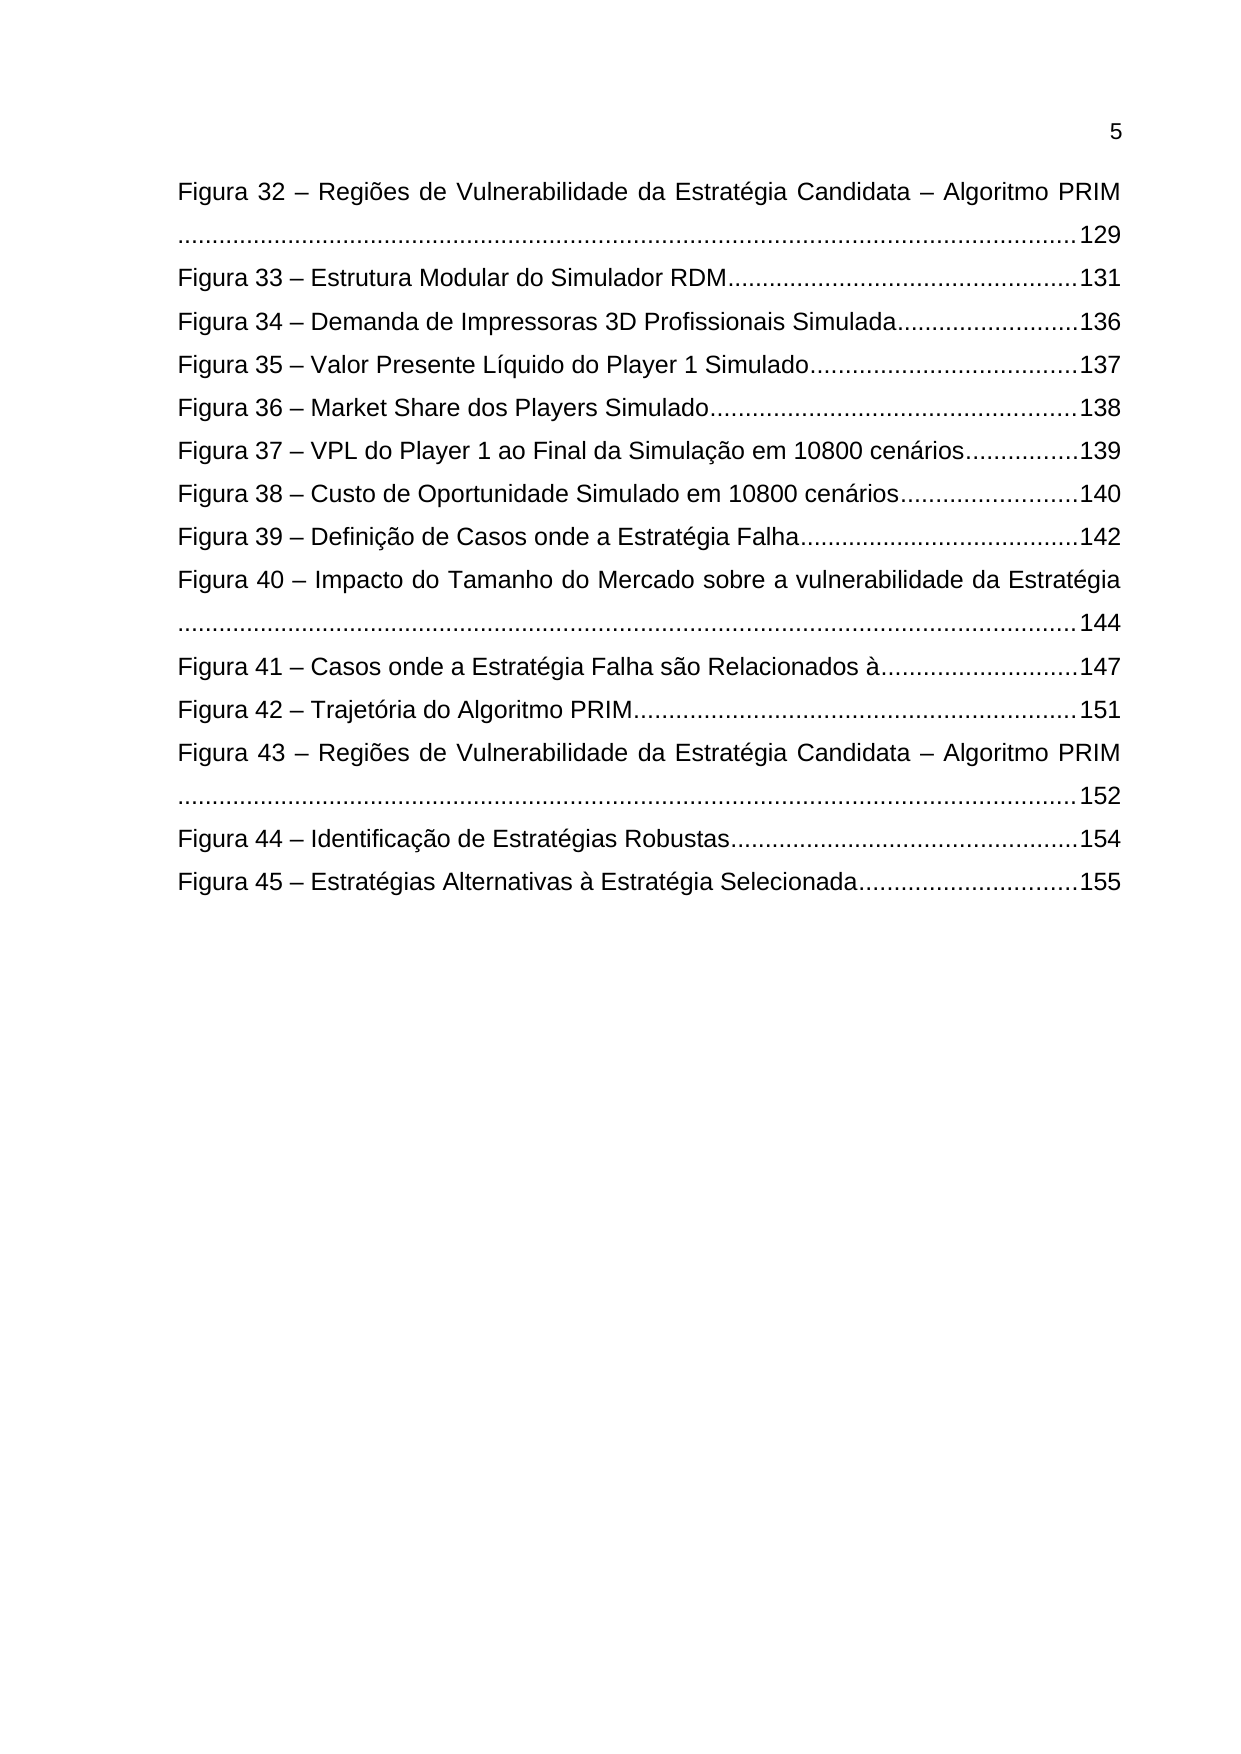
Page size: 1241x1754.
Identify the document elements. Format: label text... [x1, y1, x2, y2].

text Figura 35 – Valor Presente Líquido do Player 1 Simulado 137 [177, 350, 1122, 378]
text Figura 39 – Definição de Casos onde a Estratégia Falha 142 [177, 522, 1122, 551]
text Figura 36 – Market Share dos Players Simulado 138 [177, 393, 1122, 422]
text Figura 41 – Casos onde a Estratégia Falha são Relacionados à 147 [177, 652, 1122, 680]
text Figura 37 – VPL do Player 1 ao Final da Simulação em 10800 cenários 139 [177, 436, 1122, 465]
text Figura 32 – Regiões de Vulnerabilidade da Estratégia Candidata – Algoritmo PRIM 129 [177, 177, 1122, 249]
text Figura 42 – Trajetória do Algoritmo PRIM 151 [177, 695, 1122, 723]
text Figura 40 – Impacto do Tamanho do Mercado sobre a vulnerabilidade da Estratégia 144 [177, 565, 1122, 637]
text Figura 38 – Custo de Oportunidade Simulado em 10800 cenários 140 [177, 479, 1122, 508]
text Figura 45 – Estratégias Alternativas à Estratégia Selecionada 155 [177, 867, 1122, 896]
text Figura 44 – Identificação de Estratégias Robustas 154 [177, 824, 1122, 853]
text Figura 34 – Demanda de Impressoras 3D Profissionais Simulada 136 [177, 307, 1122, 335]
text Figura 43 – Regiões de Vulnerabilidade da Estratégia Candidata – Algoritmo PRIM 152 [177, 738, 1122, 810]
text Figura 33 – Estrutura Modular do Simulador RDM 131 [177, 263, 1122, 292]
